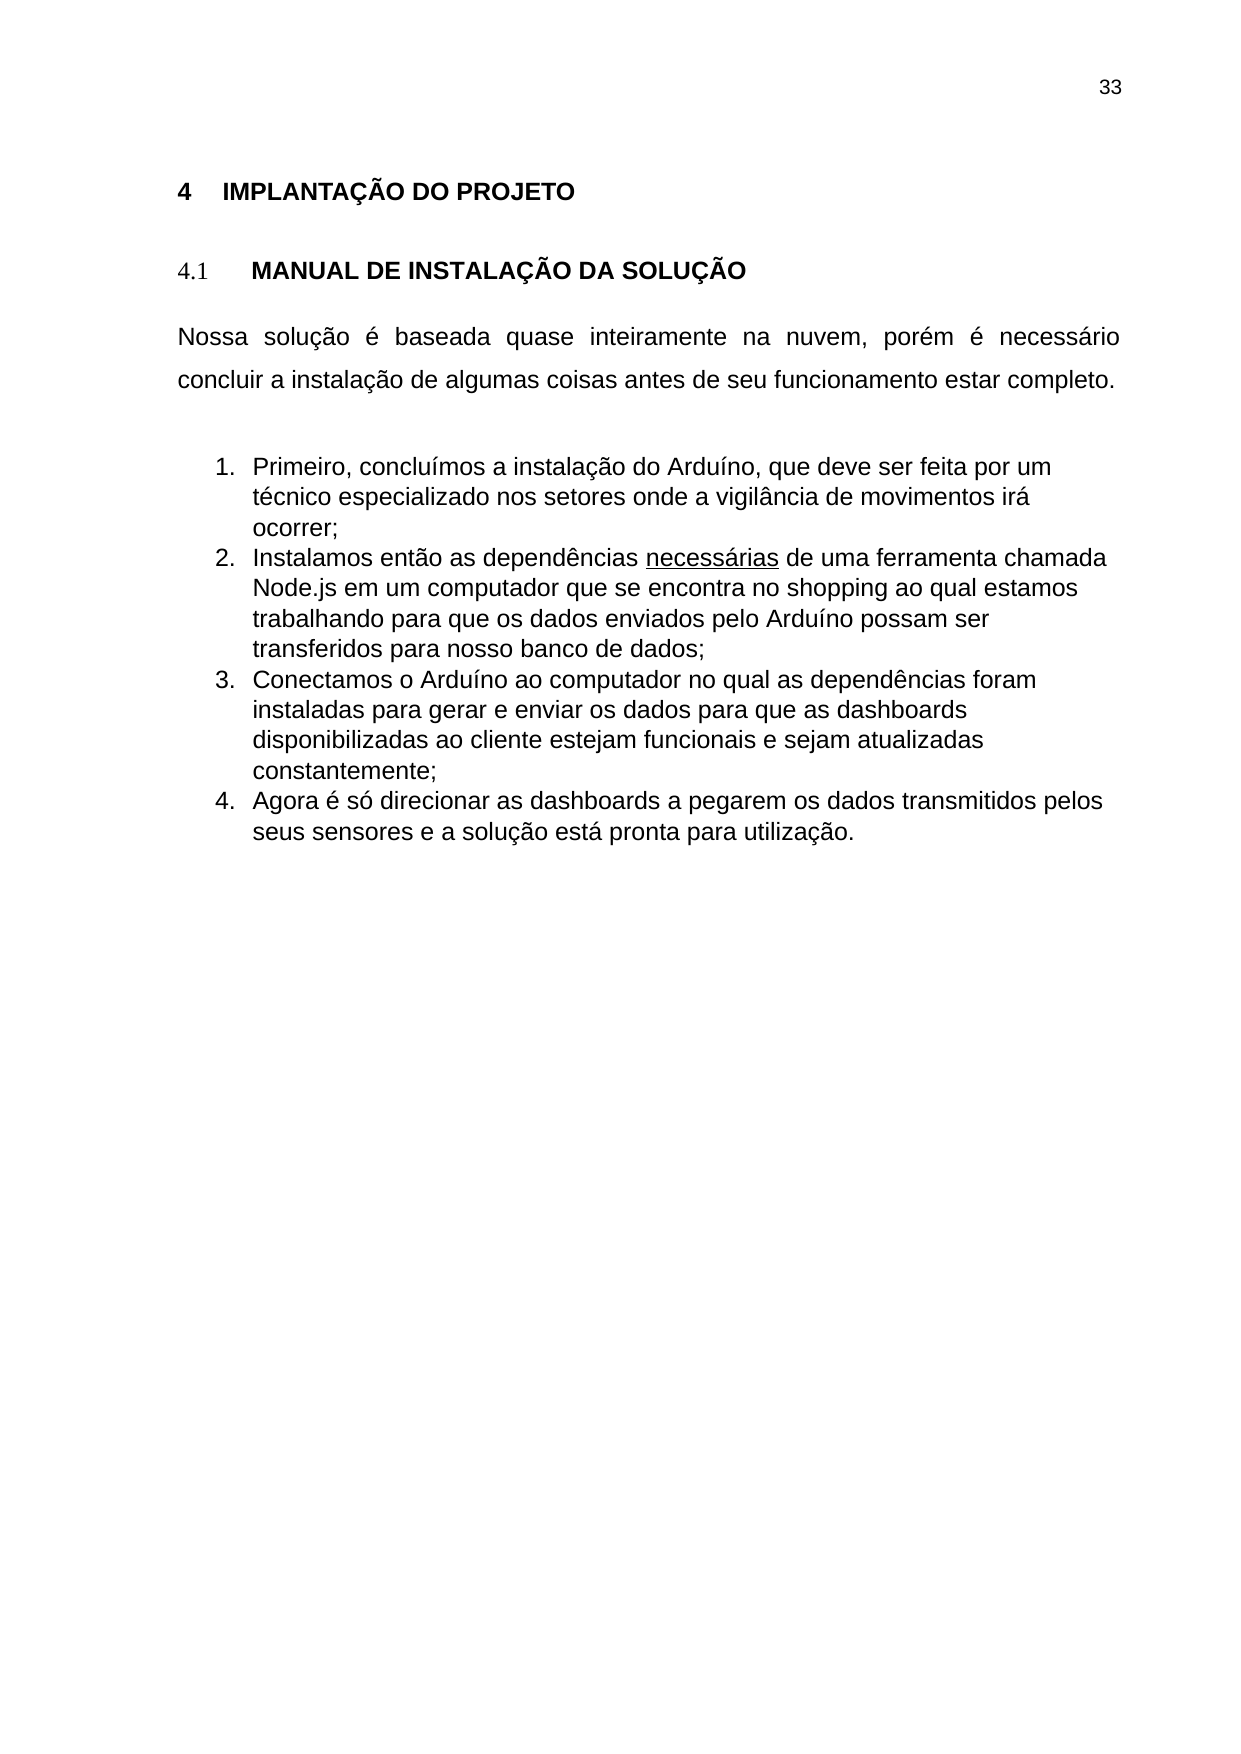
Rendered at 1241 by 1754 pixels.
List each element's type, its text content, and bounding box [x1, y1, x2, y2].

list Instalamos então as dependências necessárias de uma ferramenta chamada Node.js em um computador que se encontra no shopping ao qual estamos trabalhando para que os dados enviados pelo Arduíno possam ser transferidos para nosso banco de dados; [215, 543, 1122, 663]
list Primeiro, concluímos a instalação do Arduíno, que deve ser feita por um técnico especializado nos setores onde a vigilância de movimentos irá ocorrer; [215, 452, 1122, 541]
list Agora é só direcionar as dashboards a pegarem os dados transmitidos pelos seus sensores e a solução está pronta para utilização. [215, 786, 1122, 845]
subtitle Manual de Instalação da solução [177, 256, 1122, 285]
subtitle implantação do projeto [177, 177, 1122, 206]
text Nossa solução é baseada quase inteiramente na nuvem, porém é necessário concluir a instalação de algumas coisas antes de seu funcionamento estar completo. [177, 322, 1122, 394]
list Conectamos o Arduíno ao computador no qual as dependências foram instaladas para gerar e enviar os dados para que as dashboards disponibilizadas ao cliente estejam funcionais e sejam atualizadas constantemente; [215, 664, 1122, 784]
